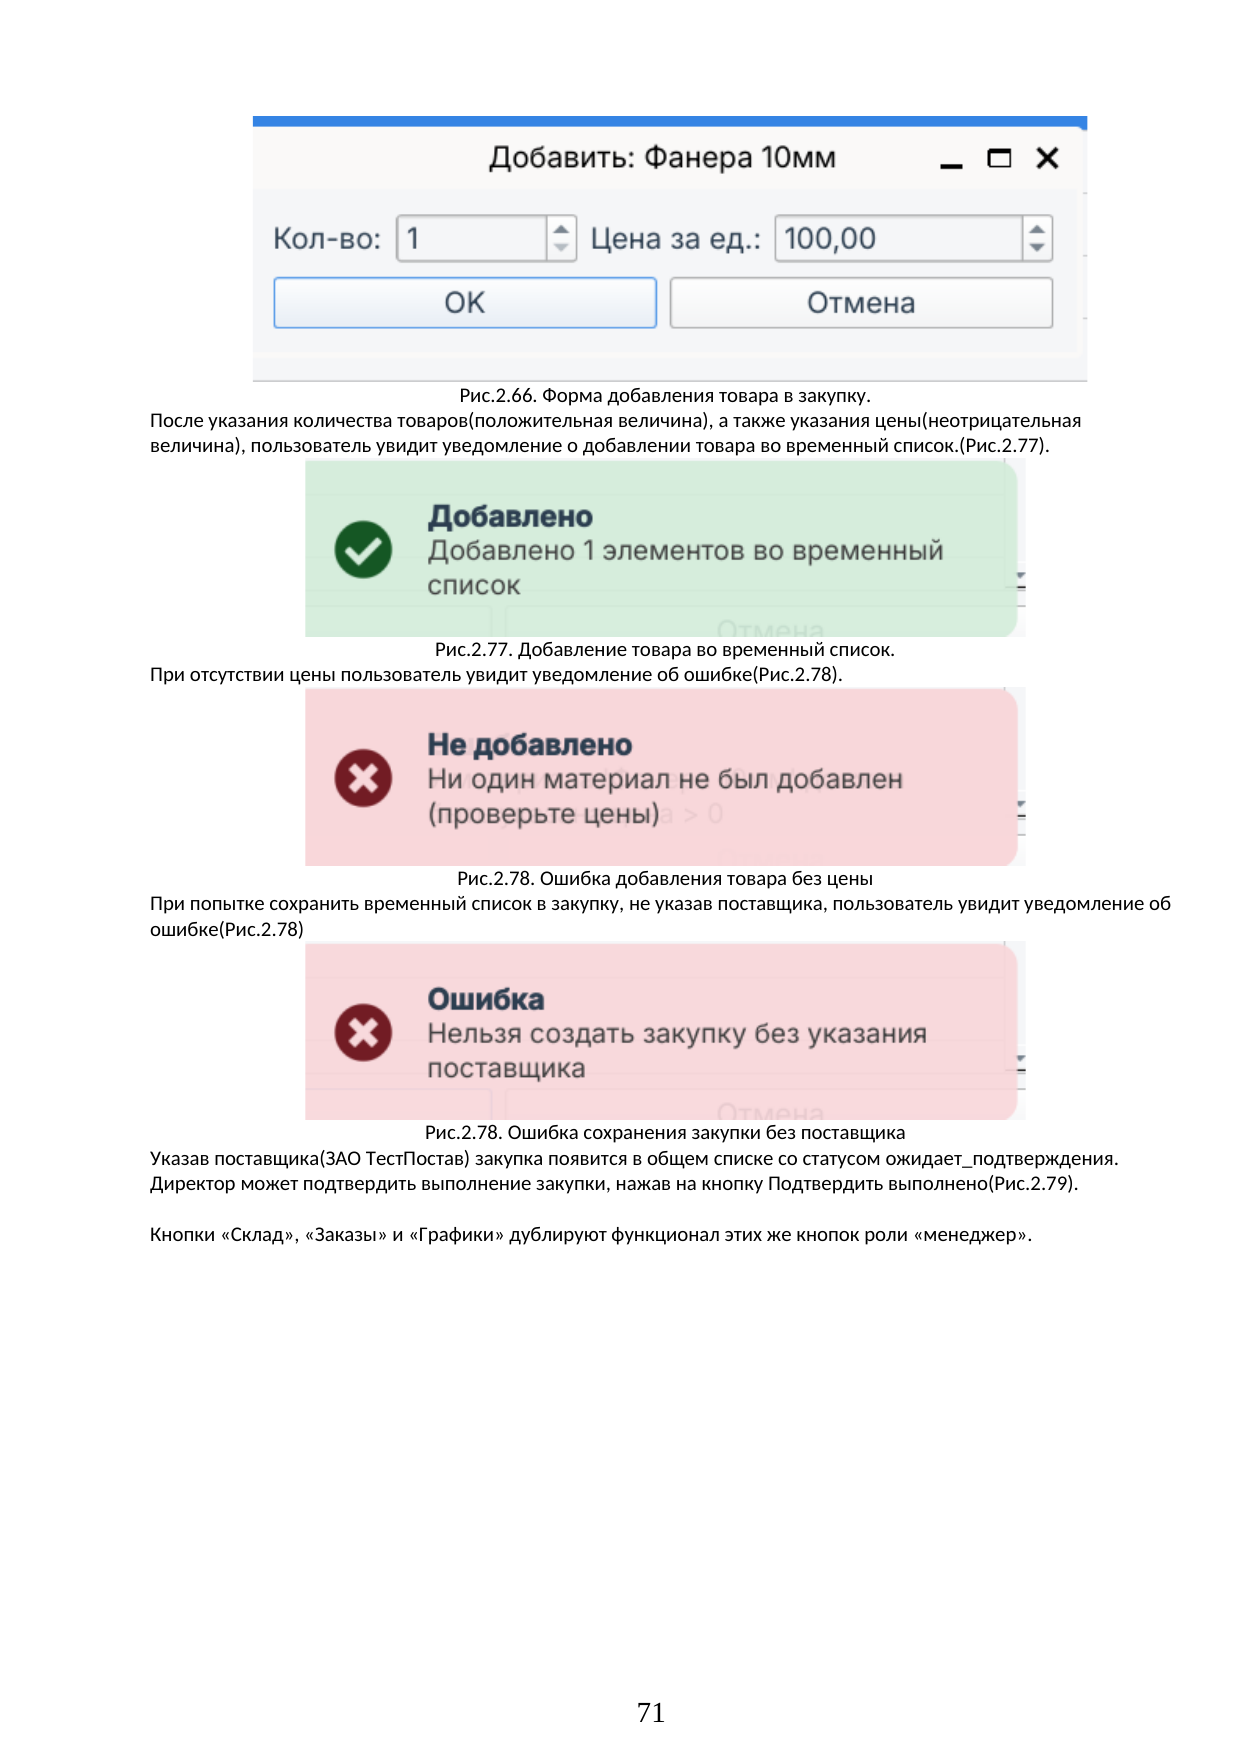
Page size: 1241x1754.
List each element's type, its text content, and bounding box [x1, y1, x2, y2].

picture [305, 941, 1026, 1120]
text Рис.2.77. Добавление товара во временный список. [150, 636, 1181, 662]
text При попытке сохранить временный список в закупку, не указав поставщика, пользователь увидит уведомление об ошибке(Рис.2.78) [150, 891, 1181, 941]
picture [305, 687, 1026, 866]
text Указав поставщика(ЗАО ТестПостав) закупка появится в общем списке со статусом ожидает_подтверждения. Директор может подтвердить выполнение закупки, нажав на кнопку Подтвердить выполнено(Рис.2.79). [150, 1145, 1181, 1196]
text Рис.2.78. Ошибка добавления товара без цены [150, 865, 1181, 891]
text После указания количества товаров(положительная величина), а также указания цены(неотрицательная величина), пользователь увидит уведомление о добавлении товара во временный список.(Рис.2.77). [150, 407, 1181, 458]
text При отсутствии цены пользователь увидит уведомление об ошибке(Рис.2.78). [150, 662, 1181, 687]
picture [305, 458, 1026, 637]
text Рис.2.66. Форма добавления товара в закупку. [150, 382, 1181, 407]
text Рис.2.78. Ошибка сохранения закупки без поставщика [150, 1119, 1181, 1145]
text Кнопки «Склад», «Заказы» и «Графики» дублируют функционал этих же кнопок роли «менеджер». [150, 1221, 1181, 1247]
picture [252, 116, 1088, 382]
